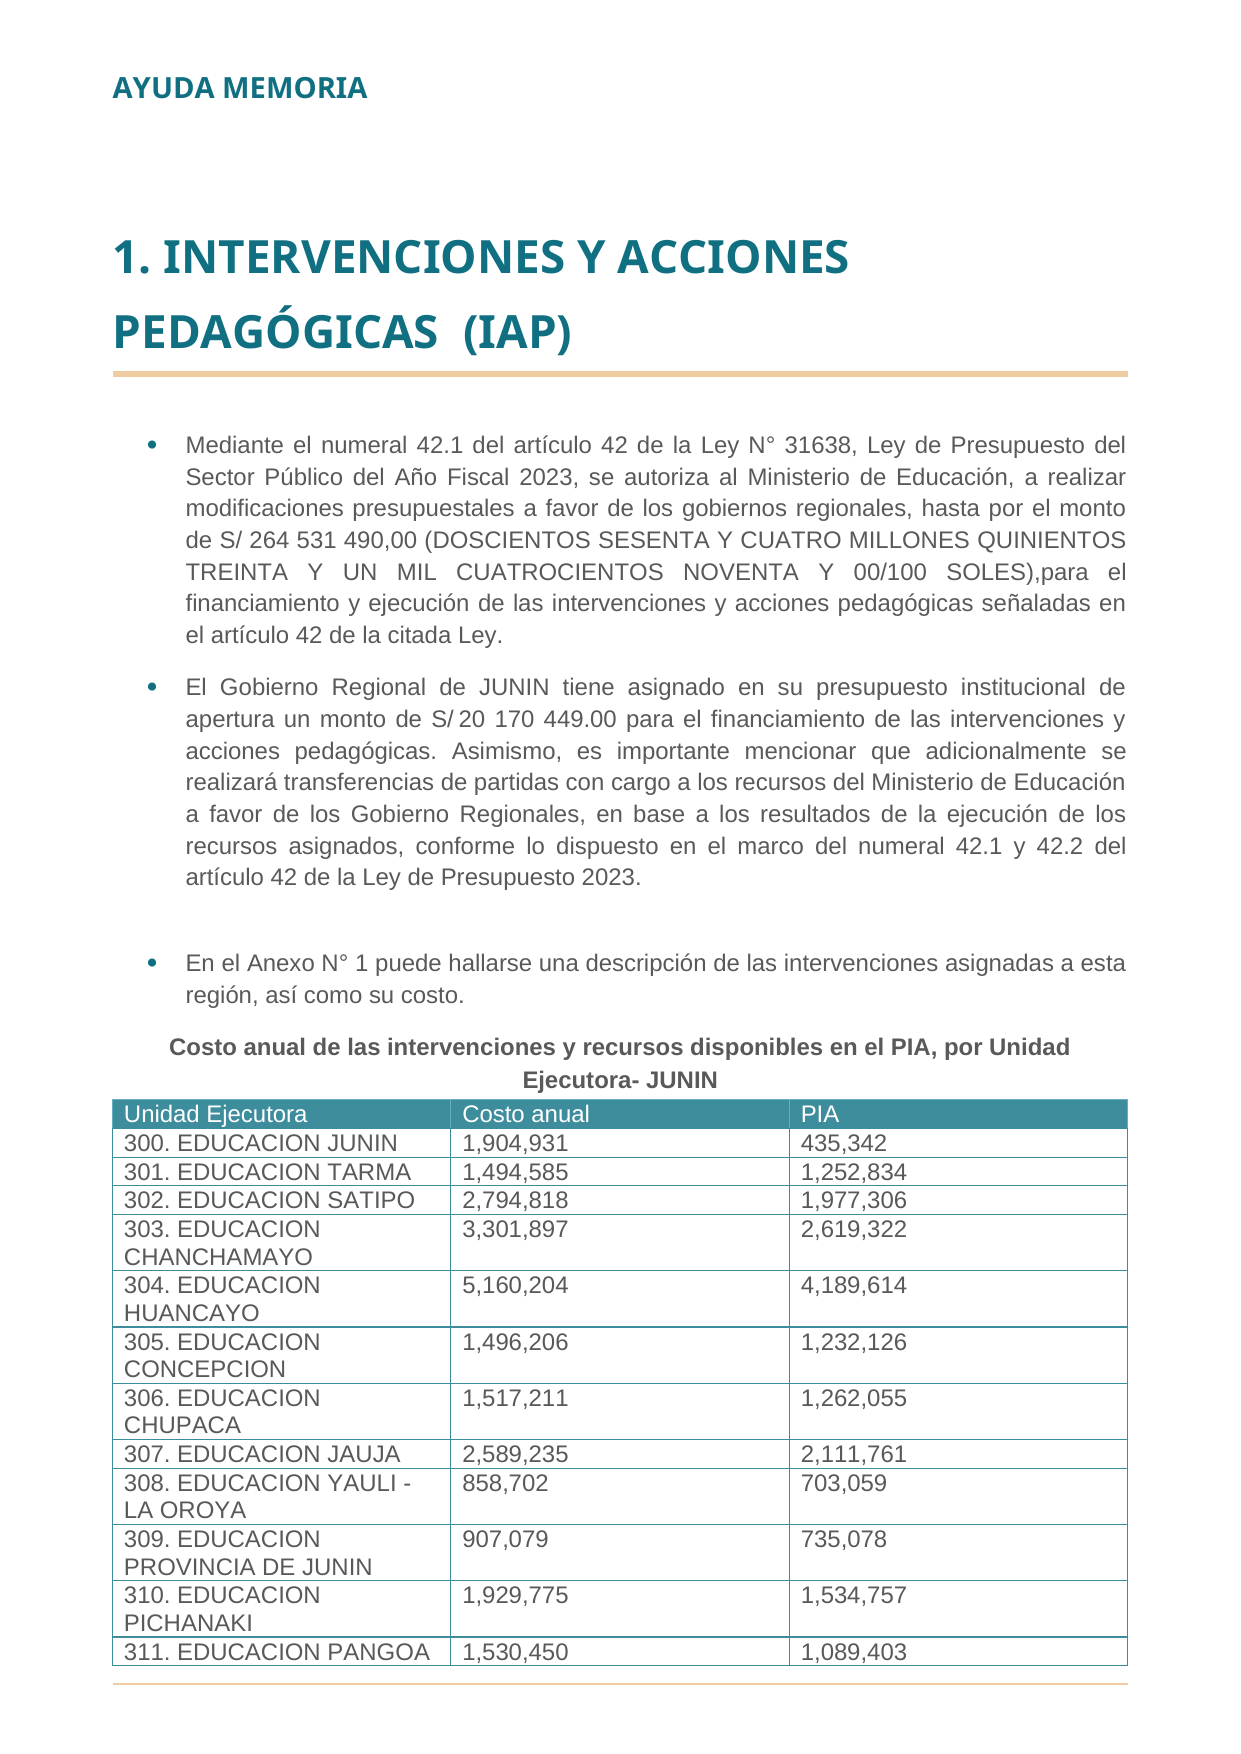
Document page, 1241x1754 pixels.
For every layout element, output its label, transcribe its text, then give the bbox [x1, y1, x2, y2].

table_cell 1,929,775 [451, 1581, 789, 1636]
table_cell 310. EDUCACION PICHANAKI [113, 1581, 450, 1636]
subtitle 1. Intervenciones y Acciones Pedagógicas (IAP) [112, 225, 1128, 377]
table_cell 306. EDUCACION CHUPACA [113, 1384, 450, 1439]
table_cell 735,078 [790, 1525, 1127, 1580]
table_cell 1,904,931 [451, 1129, 789, 1157]
table_cell 309. EDUCACION PROVINCIA DE JUNIN [113, 1525, 450, 1580]
table_cell 435,342 [790, 1129, 1127, 1157]
table_cell 1,252,834 [790, 1158, 1127, 1185]
table_cell 1,517,211 [451, 1384, 789, 1439]
table_cell 302. EDUCACION SATIPO [113, 1186, 450, 1214]
table_cell 1,530,450 [451, 1638, 789, 1665]
table_cell 5,160,204 [451, 1271, 789, 1326]
table_cell 2,619,322 [790, 1215, 1127, 1270]
table_cell 303. EDUCACION CHANCHAMAYO [113, 1215, 450, 1270]
table_header Unidad Ejecutora [113, 1100, 450, 1128]
table_cell 1,977,306 [790, 1186, 1127, 1214]
table_cell 907,079 [451, 1525, 789, 1580]
table_cell 2,589,235 [451, 1440, 789, 1468]
table_cell 305. EDUCACION CONCEPCION [113, 1328, 450, 1383]
table_cell 4,189,614 [790, 1271, 1127, 1326]
table_cell 703,059 [790, 1469, 1127, 1524]
table_cell 1,089,403 [790, 1638, 1127, 1665]
table_cell 858,702 [451, 1469, 789, 1524]
table_cell 308. EDUCACION YAULI - LA OROYA [113, 1469, 450, 1524]
table_cell 1,232,126 [790, 1328, 1127, 1383]
table_cell 301. EDUCACION TARMA [113, 1158, 450, 1185]
table_cell 1,262,055 [790, 1384, 1127, 1439]
table_cell 1,534,757 [790, 1581, 1127, 1636]
table_cell 1,496,206 [451, 1328, 789, 1383]
table_cell 3,301,897 [451, 1215, 789, 1270]
table_cell 2,111,761 [790, 1440, 1127, 1468]
table_cell 1,494,585 [451, 1158, 789, 1185]
list El Gobierno Regional de JUNIN tiene asignado en su presupuesto institucional de apertura un monto de S/ 20 170 449.00 para el financiamiento de las intervenciones y acciones pedagógicas. Asimismo, es importante mencionar que adicionalmente se realizará transferencias de partidas con cargo a los recursos del Ministerio de Educación a favor de los Gobierno Regionales, en base a los resultados de la ejecución de los recursos asignados, conforme lo dispuesto en el marco del numeral 42.1 y 42.2 del artículo 42 de la Ley de Presupuesto 2023. [148, 673, 1128, 891]
table_cell 304. EDUCACION HUANCAYO [113, 1271, 450, 1326]
text Costo anual de las intervenciones y recursos disponibles en el PIA, por Unidad Ejecutora- JUNIN [112, 1033, 1128, 1094]
table_header Costo anual [451, 1100, 789, 1128]
table_cell 300. EDUCACION JUNIN [113, 1129, 450, 1157]
table_cell 307. EDUCACION JAUJA [113, 1440, 450, 1468]
table_cell 2,794,818 [451, 1186, 789, 1214]
table_cell 311. EDUCACION PANGOA [113, 1638, 450, 1665]
list Mediante el numeral 42.1 del artículo 42 de la Ley N° 31638, Ley de Presupuesto del Sector Público del Año Fiscal 2023, se autoriza al Ministerio de Educación, a realizar modificaciones presupuestales a favor de los gobiernos regionales, hasta por el monto de S/ 264 531 490,00 (DOSCIENTOS SESENTA Y CUATRO MILLONES QUINIENTOS TREINTA Y UN MIL CUATROCIENTOS NOVENTA Y 00/100 SOLES),para el financiamiento y ejecución de las intervenciones y acciones pedagógicas señaladas en el artículo 42 de la citada Ley. [148, 431, 1128, 648]
list En el Anexo N° 1 puede hallarse una descripción de las intervenciones asignadas a esta región, así como su costo. [148, 949, 1128, 1008]
table_header PIA [790, 1100, 1127, 1128]
